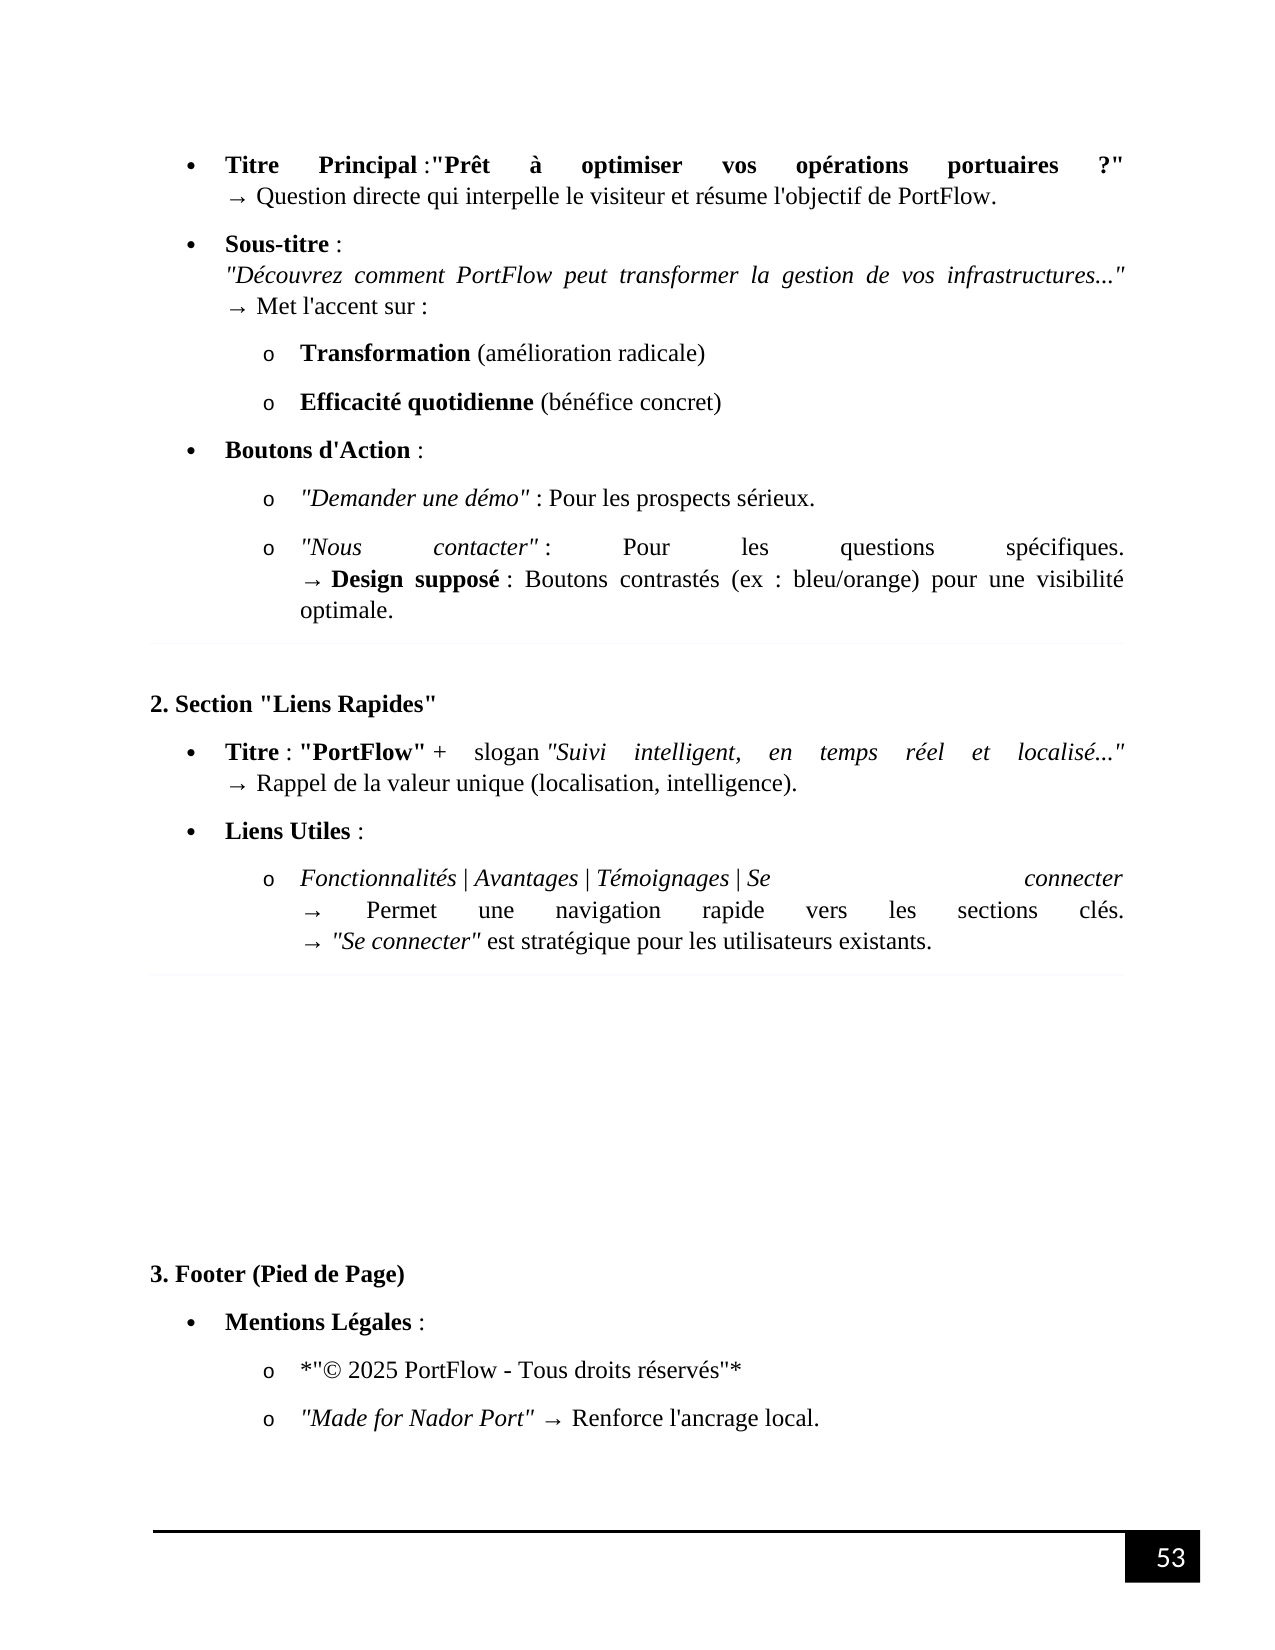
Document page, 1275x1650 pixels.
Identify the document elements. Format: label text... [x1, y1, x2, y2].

list Mentions Légales : [187, 1307, 1125, 1336]
text 2. Section "Liens Rapides" [150, 689, 1125, 718]
list Efficacité quotidienne (bénéfice concret) [262, 387, 1125, 417]
list Liens Utiles : [187, 816, 1125, 844]
text 3. Footer (Pied de Page) [150, 1259, 1125, 1288]
list Titre : "PortFlow" + slogan "Suivi intelligent, en temps réel et localisé..." → Rappel de la valeur unique (localisation, intelligence). [187, 737, 1125, 797]
list "Nous contacter" : Pour les questions spécifiques. → Design supposé : Boutons contrastés (ex : bleu/orange) pour une visibilité optimale. [262, 532, 1125, 623]
list Titre Principal :"Prêt à optimiser vos opérations portuaires ?" → Question directe qui interpelle le visiteur et résume l'objectif de PortFlow. [187, 150, 1125, 210]
list Fonctionnalités | Avantages | Témoignages | Se connecter → Permet une navigation rapide vers les sections clés. → "Se connecter" est stratégique pour les utilisateurs existants. [262, 863, 1125, 955]
list Sous-titre : "Découvrez comment PortFlow peut transformer la gestion de vos infrastructures..." → Met l'accent sur : [187, 229, 1125, 319]
list Boutons d'Action : [187, 436, 1125, 464]
list "Made for Nador Port" → Renforce l'ancrage local. [262, 1403, 1125, 1433]
list Transformation (amélioration radicale) [262, 338, 1125, 368]
list "Demander une démo" : Pour les prospects sérieux. [262, 483, 1125, 513]
list *"© 2025 PortFlow - Tous droits réservés"* [262, 1355, 1125, 1384]
